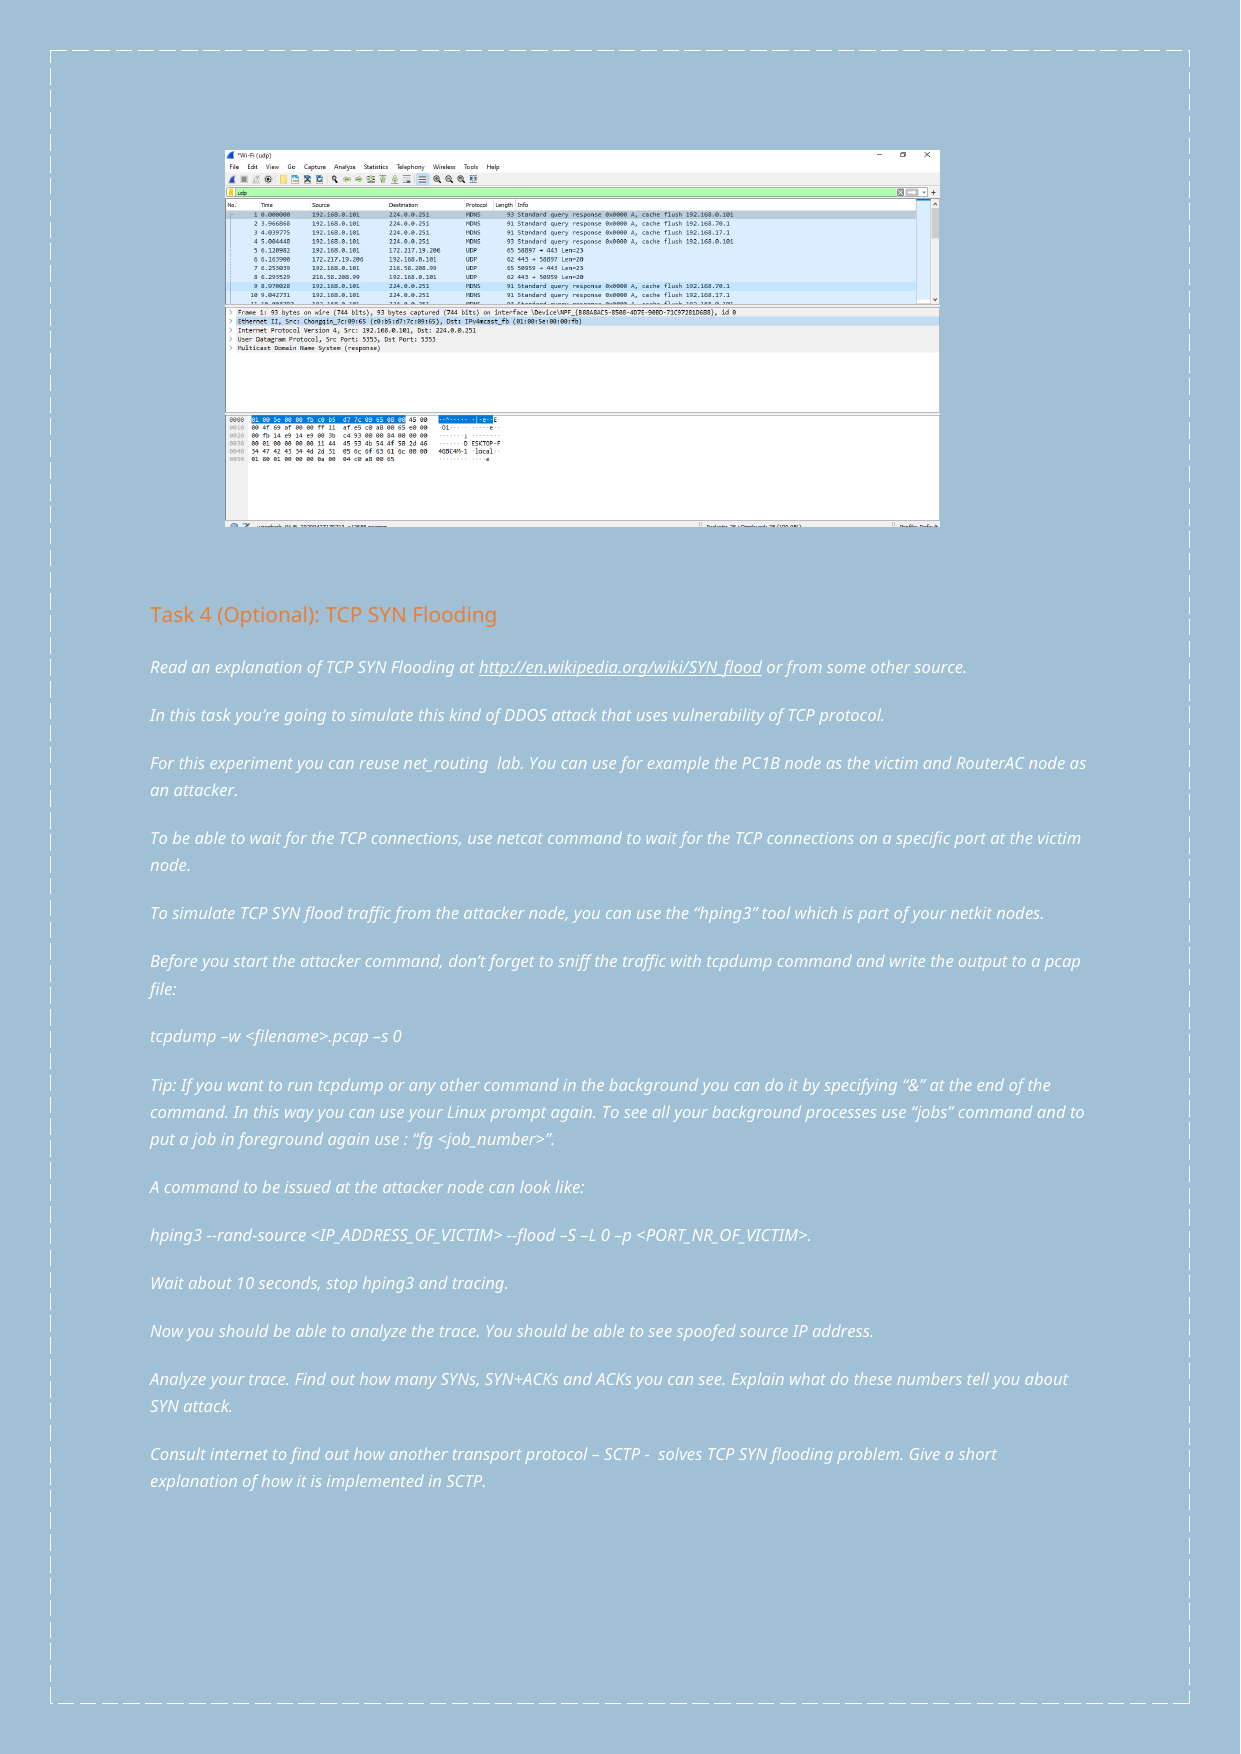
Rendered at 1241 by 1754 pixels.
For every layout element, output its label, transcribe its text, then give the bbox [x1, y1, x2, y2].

text Consult internet to find out how another transport protocol – SCTP - solves TCP SYN flooding problem. Give a short explanation of how it is implemented in SCTP. [150, 1443, 1090, 1493]
text Before you start the attacker command, don’t forget to sniff the traffic with tcpdump command and write the output to a pcap file: [150, 950, 1090, 1000]
text To simulate TCP SYN flood traffic from the attacker node, you can use the “hping3” tool which is part of your netkit nodes. [150, 902, 1090, 924]
text Task 4 (Optional): TCP SYN Flooding [150, 601, 1090, 629]
picture [225, 150, 940, 527]
text Analyze your trace. Find out how many SYNs, SYN+ACKs and ACKs you can see. Explain what do these numbers tell you about SYN attack. [150, 1368, 1090, 1417]
text In this task you’re going to simulate this kind of DDOS attack that uses vulnerability of TCP protocol. [150, 703, 1090, 726]
text Read an explanation of TCP SYN Flooding at http://en.wikipedia.org/wiki/SYN_flood or from some other source. [150, 655, 1090, 678]
text hping3 --rand-source <IP_ADDRESS_OF_VICTIM> --flood –S –L 0 –p <PORT_NR_OF_VICTIM>. [150, 1223, 1090, 1246]
text tcpdump –w <filename>.pcap –s 0 [150, 1025, 1090, 1048]
text To be able to wait for the TCP connections, use netcat command to wait for the TCP connections on a specific port at the victim node. [150, 827, 1090, 877]
text For this experiment you can reuse net_routing lab. You can use for example the PC1B node as the victim and RouterAC node as an attacker. [150, 751, 1090, 801]
text Wait about 10 seconds, stop hping3 and tracing. [150, 1272, 1090, 1294]
text Tip: If you want to run tcpdump or any other command in the background you can do it by specifying “&” at the end of the command. In this way you can use your Linux prompt again. To see all your background processes use “jobs” command and to put a job in foreground again use : “fg <job_number>”. [150, 1073, 1090, 1150]
text Now you should be able to analyze the trace. You should be able to see spoofed source IP address. [150, 1319, 1090, 1342]
text A command to be issued at the attacker node can look like: [150, 1176, 1090, 1198]
